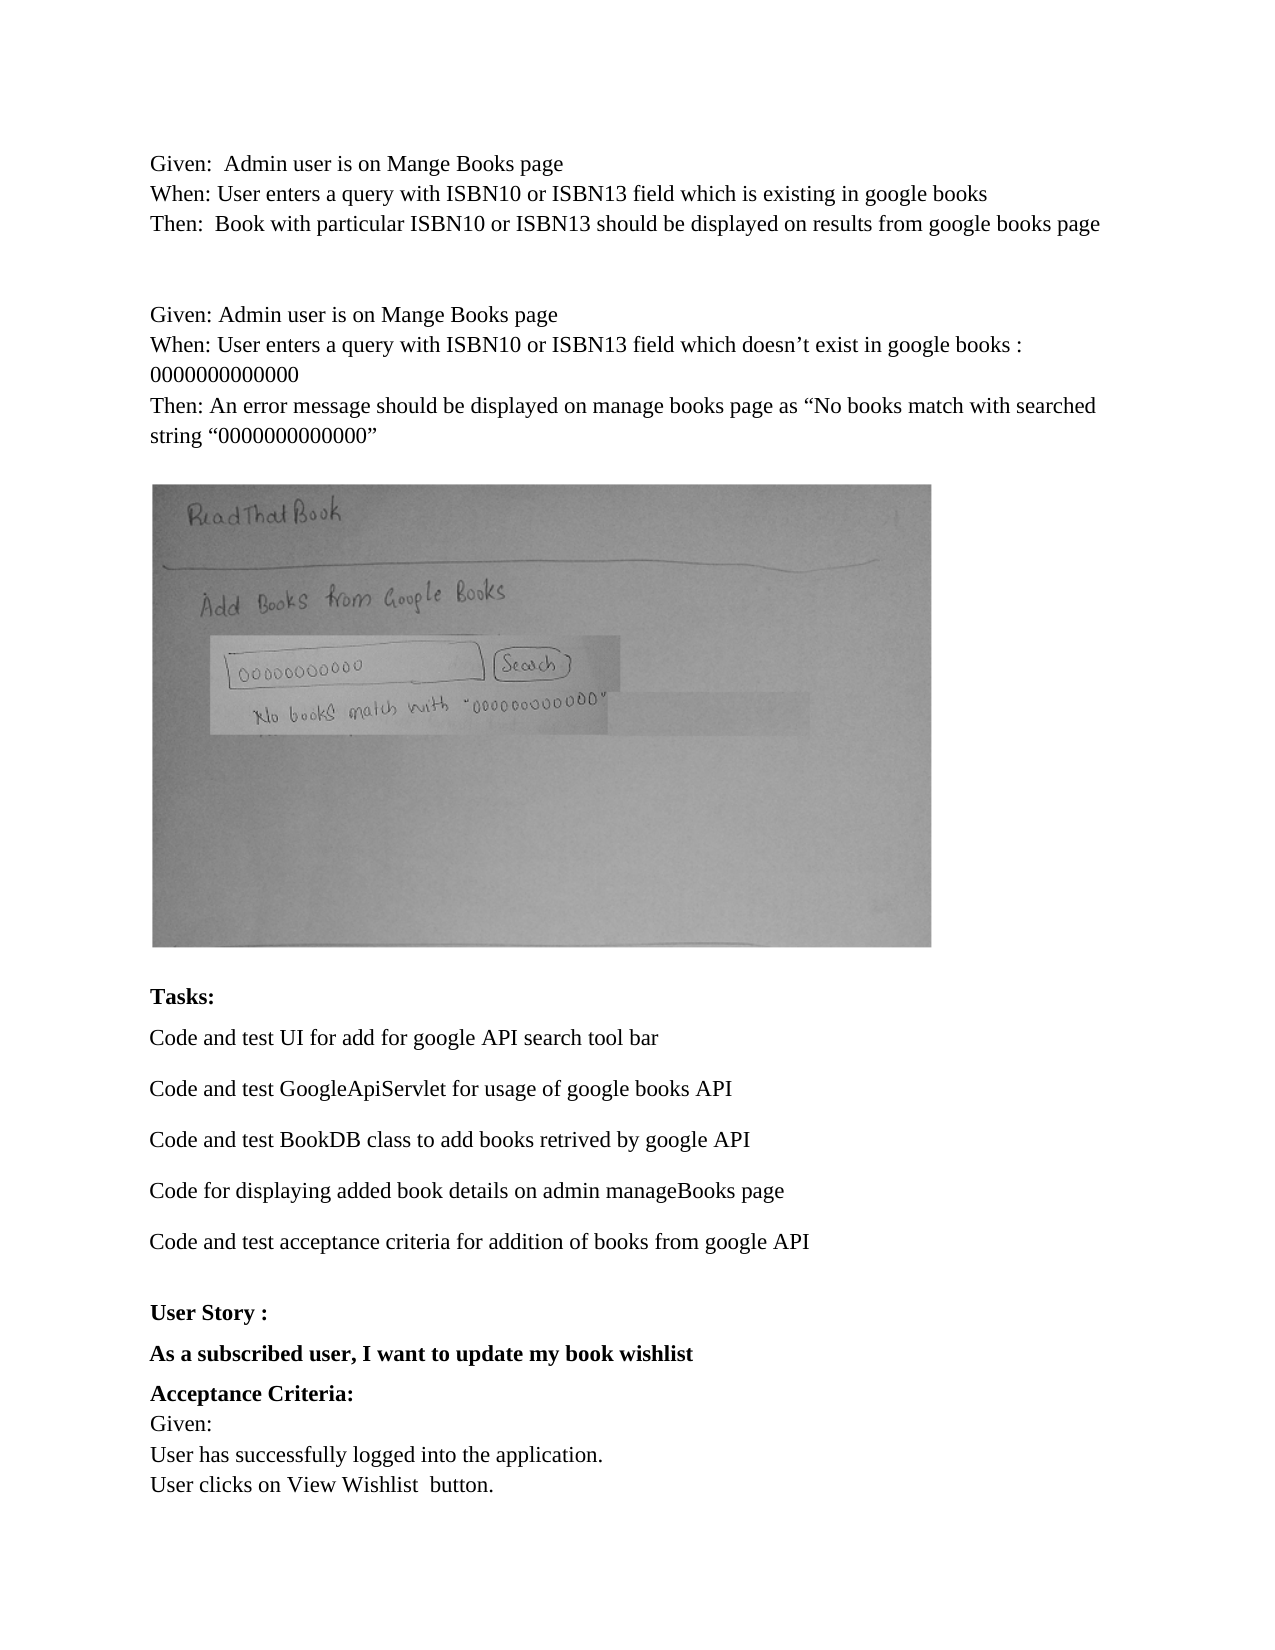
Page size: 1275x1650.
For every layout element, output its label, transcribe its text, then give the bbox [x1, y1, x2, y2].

text Acceptance Criteria: [150, 1380, 1125, 1407]
text Given: Admin user is on Mange Books page [150, 301, 1125, 327]
table_cell Code and test BookDB class to add books retrived by google API [139, 1116, 1114, 1167]
table_cell Code and test acceptance criteria for addition of books from google API [139, 1218, 1114, 1269]
table_header As a subscribed user, I want to update my book wishlist [139, 1329, 1114, 1380]
text Tasks: [150, 983, 1125, 1010]
text Given: [150, 1411, 1125, 1437]
table_cell Code for displaying added book details on admin manageBooks page [139, 1167, 1114, 1218]
table_cell Code and test GoogleApiServlet for usage of google books API [139, 1065, 1114, 1116]
table_header Code and test UI for add for google API search tool bar [139, 1014, 1114, 1065]
text User Story : [150, 1299, 1125, 1325]
text User has successfully logged into the application. [150, 1441, 1125, 1467]
text Given: Admin user is on Mange Books page [150, 150, 1125, 176]
text Then: An error message should be displayed on manage books page as “No books match with searched string “0000000000000” [150, 392, 1125, 448]
text When: User enters a query with ISBN10 or ISBN13 field which doesn’t exist in google books : 0000000000000 [150, 331, 1125, 388]
text When: User enters a query with ISBN10 or ISBN13 field which is existing in google books [150, 180, 1125, 207]
picture [150, 482, 934, 950]
text Then: Book with particular ISBN10 or ISBN13 should be displayed on results from google books page [150, 210, 1125, 237]
text User clicks on View Wishlist button. [150, 1471, 1125, 1497]
